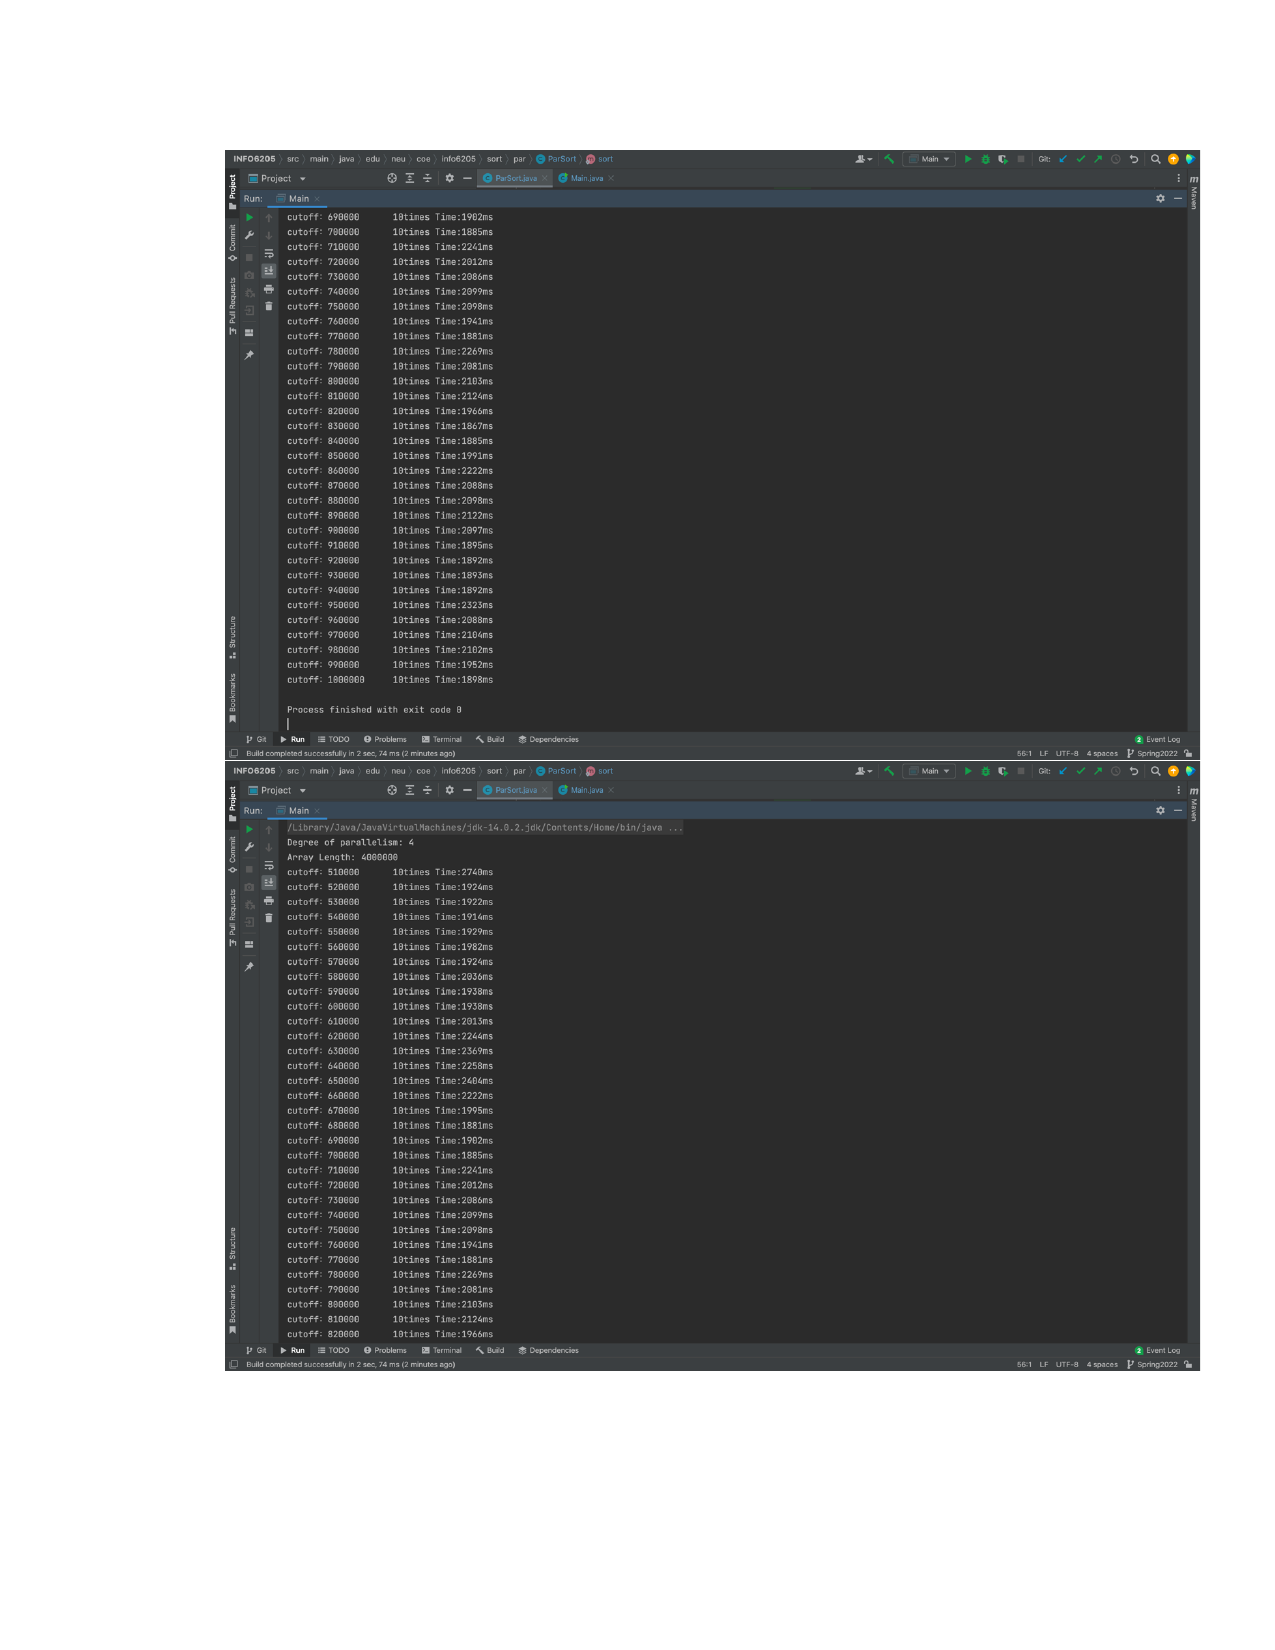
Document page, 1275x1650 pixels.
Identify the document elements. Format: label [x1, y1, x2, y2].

picture [225, 761, 1200, 1371]
picture [225, 150, 1200, 760]
